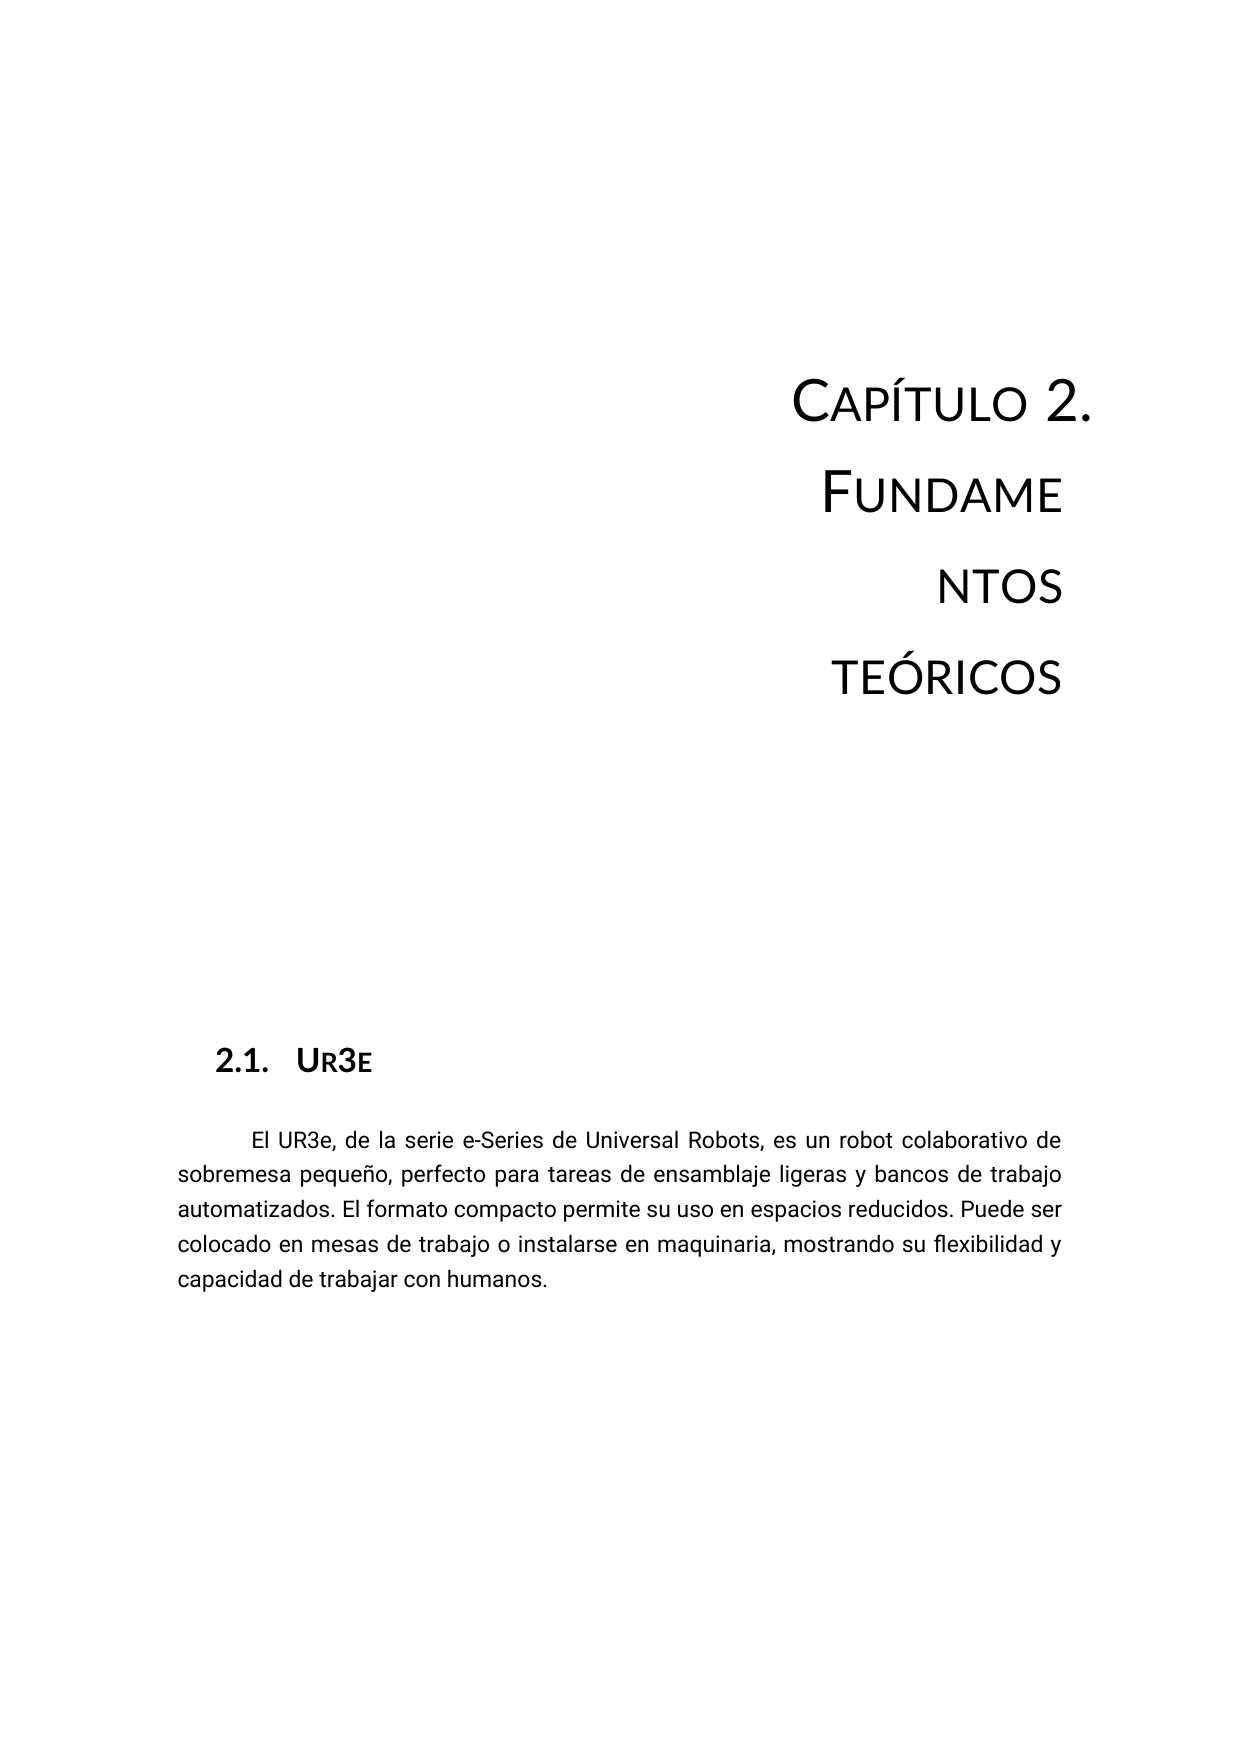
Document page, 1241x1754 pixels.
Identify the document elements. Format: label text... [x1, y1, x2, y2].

text El UR3e, de la serie e-Series de Universal Robots, es un robot colaborativo de sobremesa pequeño, perfecto para tareas de ensamblaje ligeras y bancos de trabajo automatizados. El formato compacto permite su uso en espacios reducidos. Puede ser colocado en mesas de trabajo o instalarse en maquinaria, mostrando su flexibilidad y capacidad de trabajar con humanos. [177, 1127, 1063, 1293]
subtitle Fundamentos teóricos [717, 364, 1063, 707]
subtitle Ur3e [215, 1040, 1063, 1080]
